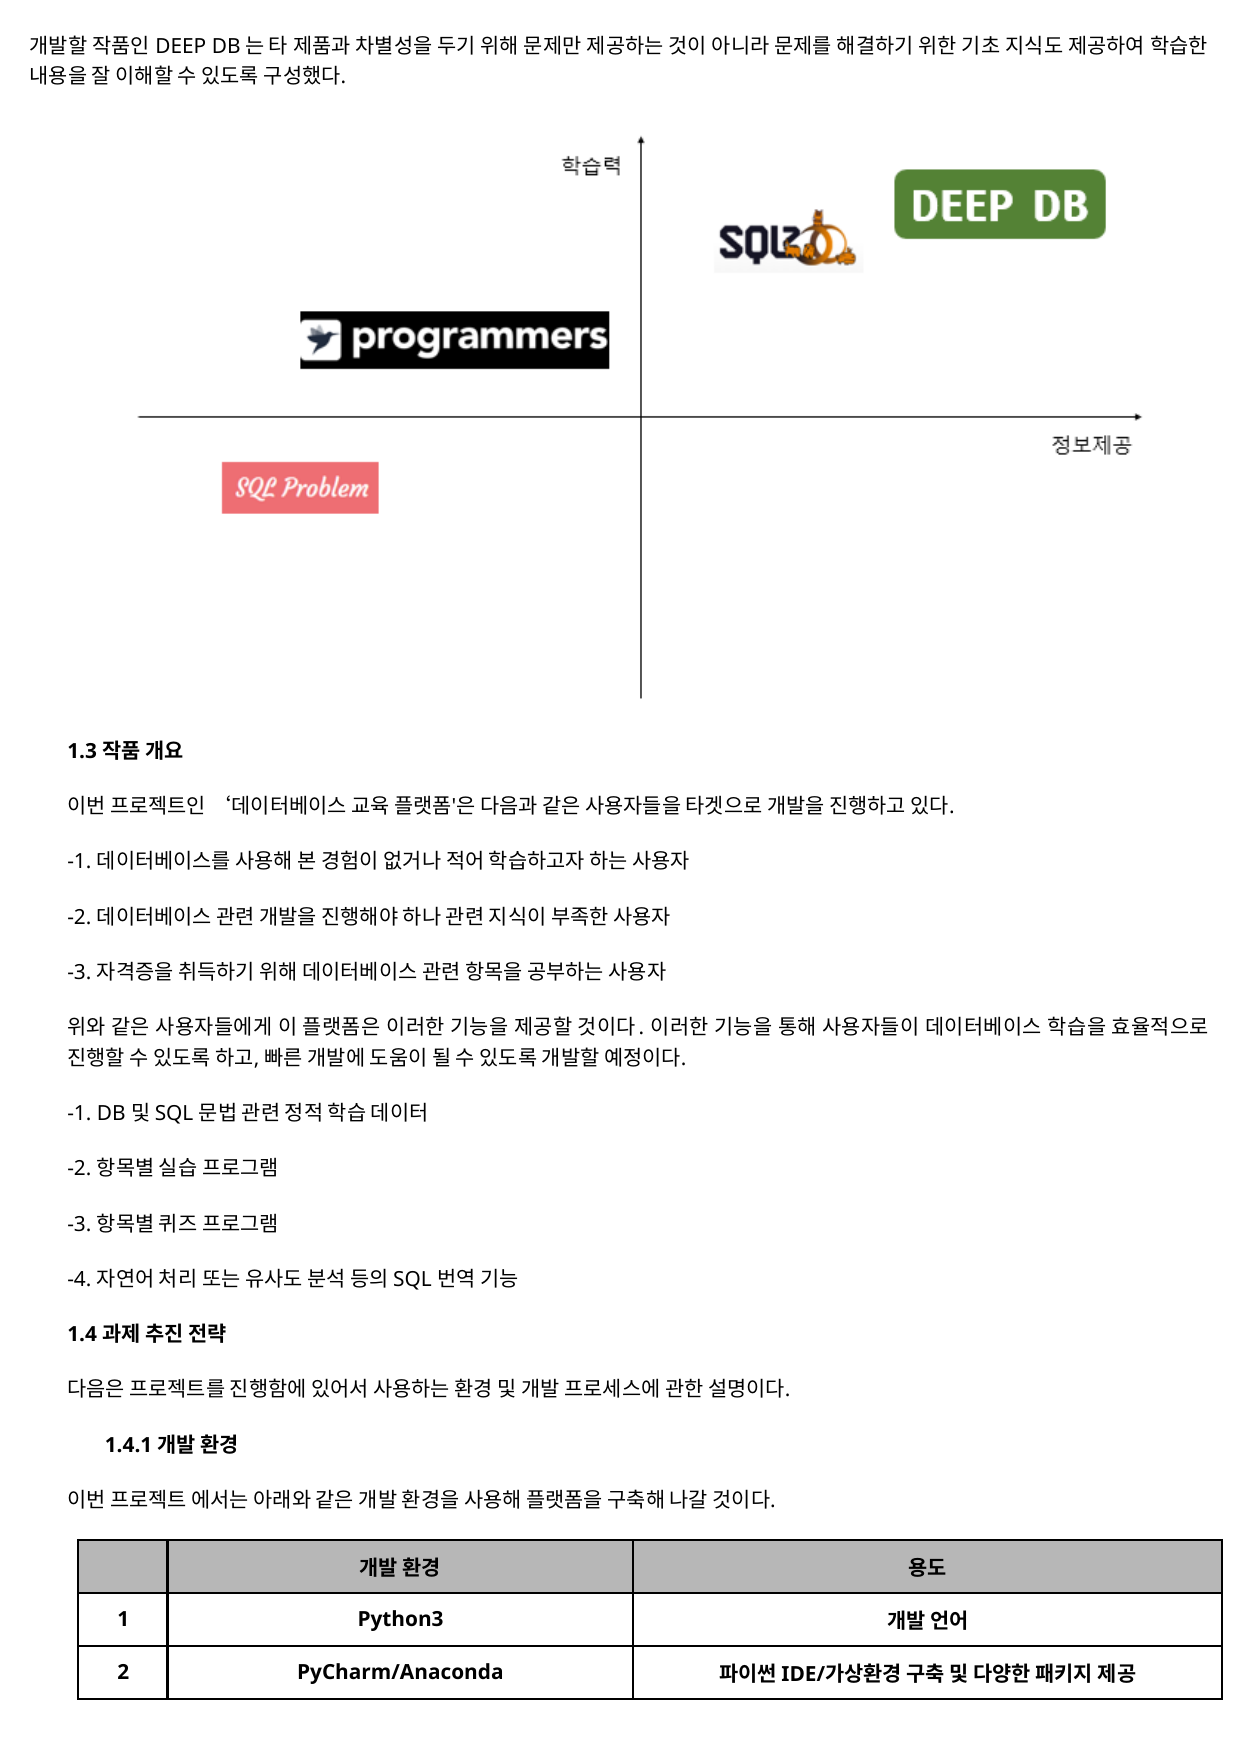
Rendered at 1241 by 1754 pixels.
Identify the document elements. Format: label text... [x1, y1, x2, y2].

table_header [79, 1541, 166, 1592]
text 1.3 작품 개요 [67, 734, 1211, 764]
table_cell PyCharm/Anaconda [169, 1647, 632, 1698]
text -2. 데이터베이스 관련 개발을 진행해야 하나 관련 지식이 부족한 사용자 [67, 900, 1211, 930]
table_header 용도 [634, 1541, 1221, 1592]
text -4. 자연어 처리 또는 유사도 분석 등의 SQL 번역 기능 [67, 1262, 1211, 1292]
table_cell 파이썬 IDE/가상환경 구축 및 다양한 패키지 제공 [634, 1647, 1221, 1698]
table_cell 개발 언어 [634, 1594, 1221, 1645]
table_cell 2 [79, 1647, 166, 1698]
text -3. 항목별 퀴즈 프로그램 [67, 1207, 1211, 1237]
table_header 개발 환경 [169, 1541, 632, 1592]
text -3. 자격증을 취득하기 위해 데이터베이스 관련 항목을 공부하는 사용자 [67, 955, 1211, 986]
text 이번 프로젝트 에서는 아래와 같은 개발 환경을 사용해 플랫폼을 구축해 나갈 것이다. [67, 1483, 1211, 1514]
text 1.4 과제 추진 전략 [67, 1317, 1211, 1348]
text -1. 데이터베이스를 사용해 본 경험이 없거나 적어 학습하고자 하는 사용자 [67, 844, 1211, 875]
text 1.4.1 개발 환경 [67, 1428, 1211, 1458]
text -2. 항목별 실습 프로그램 [67, 1151, 1211, 1182]
table_cell Python3 [169, 1594, 632, 1645]
text 위와 같은 사용자들에게 이 플랫폼은 이러한 기능을 제공할 것이다. 이러한 기능을 통해 사용자들이 데이터베이스 학습을 효율적으로 진행할 수 있도록 하고, 빠른 개발에 도움이 될 수 있도록 개발할 예정이다. [67, 1011, 1211, 1071]
picture [104, 115, 1174, 709]
text -1. DB 및 SQL 문법 관련 정적 학습 데이터 [67, 1096, 1211, 1126]
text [29, 29, 1211, 90]
table_cell 1 [79, 1594, 166, 1645]
text 다음은 프로젝트를 진행함에 있어서 사용하는 환경 및 개발 프로세스에 관한 설명이다. [67, 1373, 1211, 1403]
text 이번 프로젝트인 ‘데이터베이스 교육 플랫폼'은 다음과 같은 사용자들을 타겟으로 개발을 진행하고 있다. [67, 789, 1211, 819]
